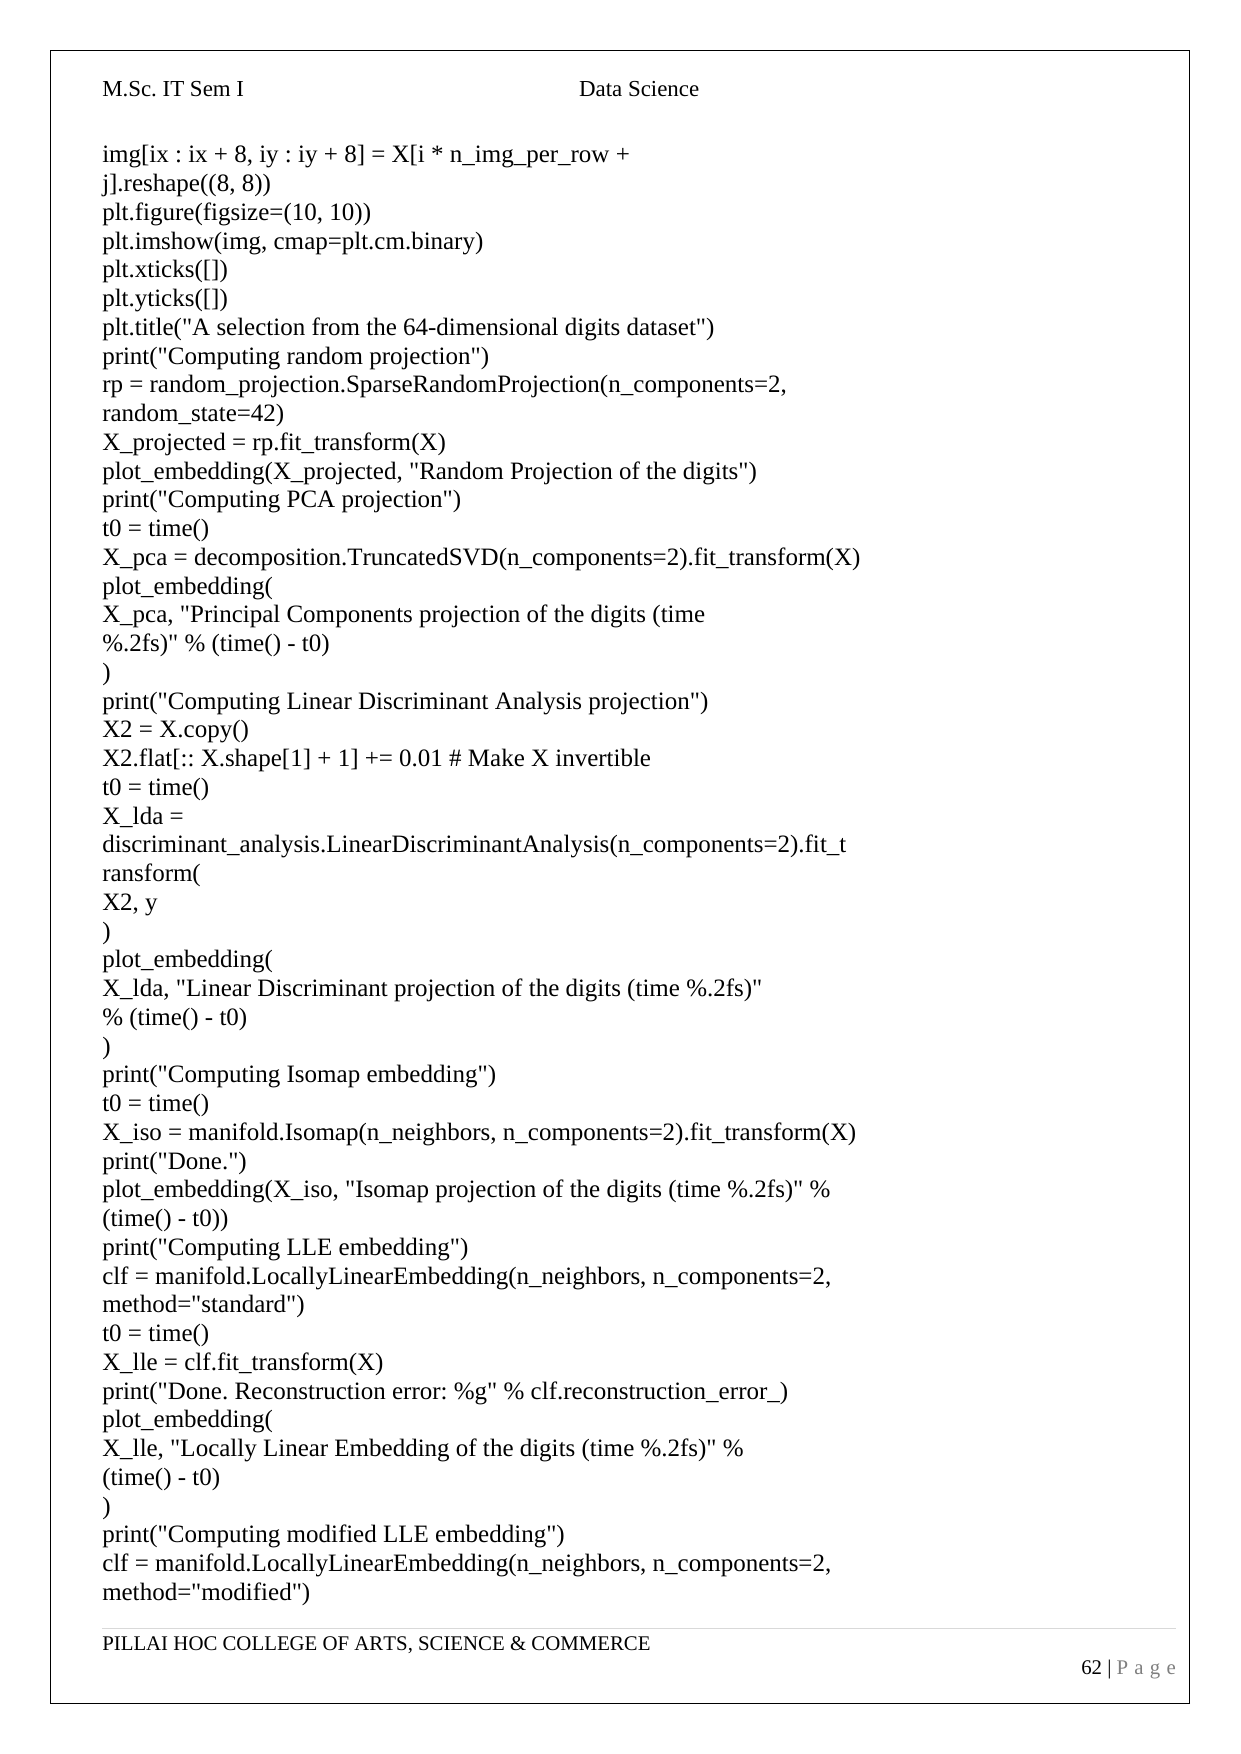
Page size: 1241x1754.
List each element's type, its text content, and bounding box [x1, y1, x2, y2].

text print("Computing random projection") [102, 341, 1176, 369]
text random_state=42) [102, 398, 1176, 427]
text (time() - t0) [102, 1462, 1176, 1491]
text method="modified") [102, 1577, 1176, 1606]
text plt.title("A selection from the 64-dimensional digits dataset") [102, 312, 1176, 341]
text X2.flat[:: X.shape[1] + 1] += 0.01 # Make X invertible [102, 743, 1176, 772]
text clf = manifold.LocallyLinearEmbedding(n_neighbors, n_components=2, [102, 1261, 1176, 1289]
text print("Done.") [102, 1146, 1176, 1174]
text X2, y [102, 887, 1176, 916]
text plt.imshow(img, cmap=plt.cm.binary) [102, 226, 1176, 254]
text plt.xticks([]) [102, 254, 1176, 283]
text print("Computing PCA projection") [102, 484, 1176, 513]
text X_lle, "Locally Linear Embedding of the digits (time %.2fs)" % [102, 1433, 1176, 1462]
text ) [102, 657, 1176, 686]
text plot_embedding( [102, 1404, 1176, 1433]
text clf = manifold.LocallyLinearEmbedding(n_neighbors, n_components=2, [102, 1548, 1176, 1577]
text t0 = time() [102, 772, 1176, 801]
text plt.figure(figsize=(10, 10)) [102, 197, 1176, 226]
text X_iso = manifold.Isomap(n_neighbors, n_components=2).fit_transform(X) [102, 1117, 1176, 1146]
text % (time() - t0) [102, 1002, 1176, 1031]
text method="standard") [102, 1289, 1176, 1318]
text plot_embedding( [102, 571, 1176, 599]
text X_lda = [102, 801, 1176, 829]
text ) [102, 1491, 1176, 1519]
text plot_embedding( [102, 944, 1176, 973]
text (time() - t0)) [102, 1203, 1176, 1232]
text t0 = time() [102, 1318, 1176, 1347]
text plot_embedding(X_projected, "Random Projection of the digits") [102, 456, 1176, 484]
text plot_embedding(X_iso, "Isomap projection of the digits (time %.2fs)" % [102, 1174, 1176, 1203]
text j].reshape((8, 8)) [102, 168, 1176, 197]
text ransform( [102, 858, 1176, 887]
text t0 = time() [102, 513, 1176, 542]
text X_lda, "Linear Discriminant projection of the digits (time %.2fs)" [102, 973, 1176, 1002]
text print("Done. Reconstruction error: %g" % clf.reconstruction_error_) [102, 1376, 1176, 1404]
text X2 = X.copy() [102, 714, 1176, 743]
text print("Computing LLE embedding") [102, 1232, 1176, 1261]
text X_projected = rp.fit_transform(X) [102, 427, 1176, 456]
text ) [102, 1031, 1176, 1059]
text ) [102, 916, 1176, 944]
text t0 = time() [102, 1088, 1176, 1117]
text print("Computing modified LLE embedding") [102, 1519, 1176, 1548]
text img[ix : ix + 8, iy : iy + 8] = X[i * n_img_per_row + [102, 139, 1176, 168]
text rp = random_projection.SparseRandomProjection(n_components=2, [102, 369, 1176, 398]
text print("Computing Linear Discriminant Analysis projection") [102, 686, 1176, 714]
text X_lle = clf.fit_transform(X) [102, 1347, 1176, 1376]
text print("Computing Isomap embedding") [102, 1059, 1176, 1088]
text X_pca = decomposition.TruncatedSVD(n_components=2).fit_transform(X) [102, 542, 1176, 571]
text %.2fs)" % (time() - t0) [102, 628, 1176, 657]
text X_pca, "Principal Components projection of the digits (time [102, 599, 1176, 628]
text plt.yticks([]) [102, 283, 1176, 312]
text discriminant_analysis.LinearDiscriminantAnalysis(n_components=2).fit_t [102, 829, 1176, 858]
